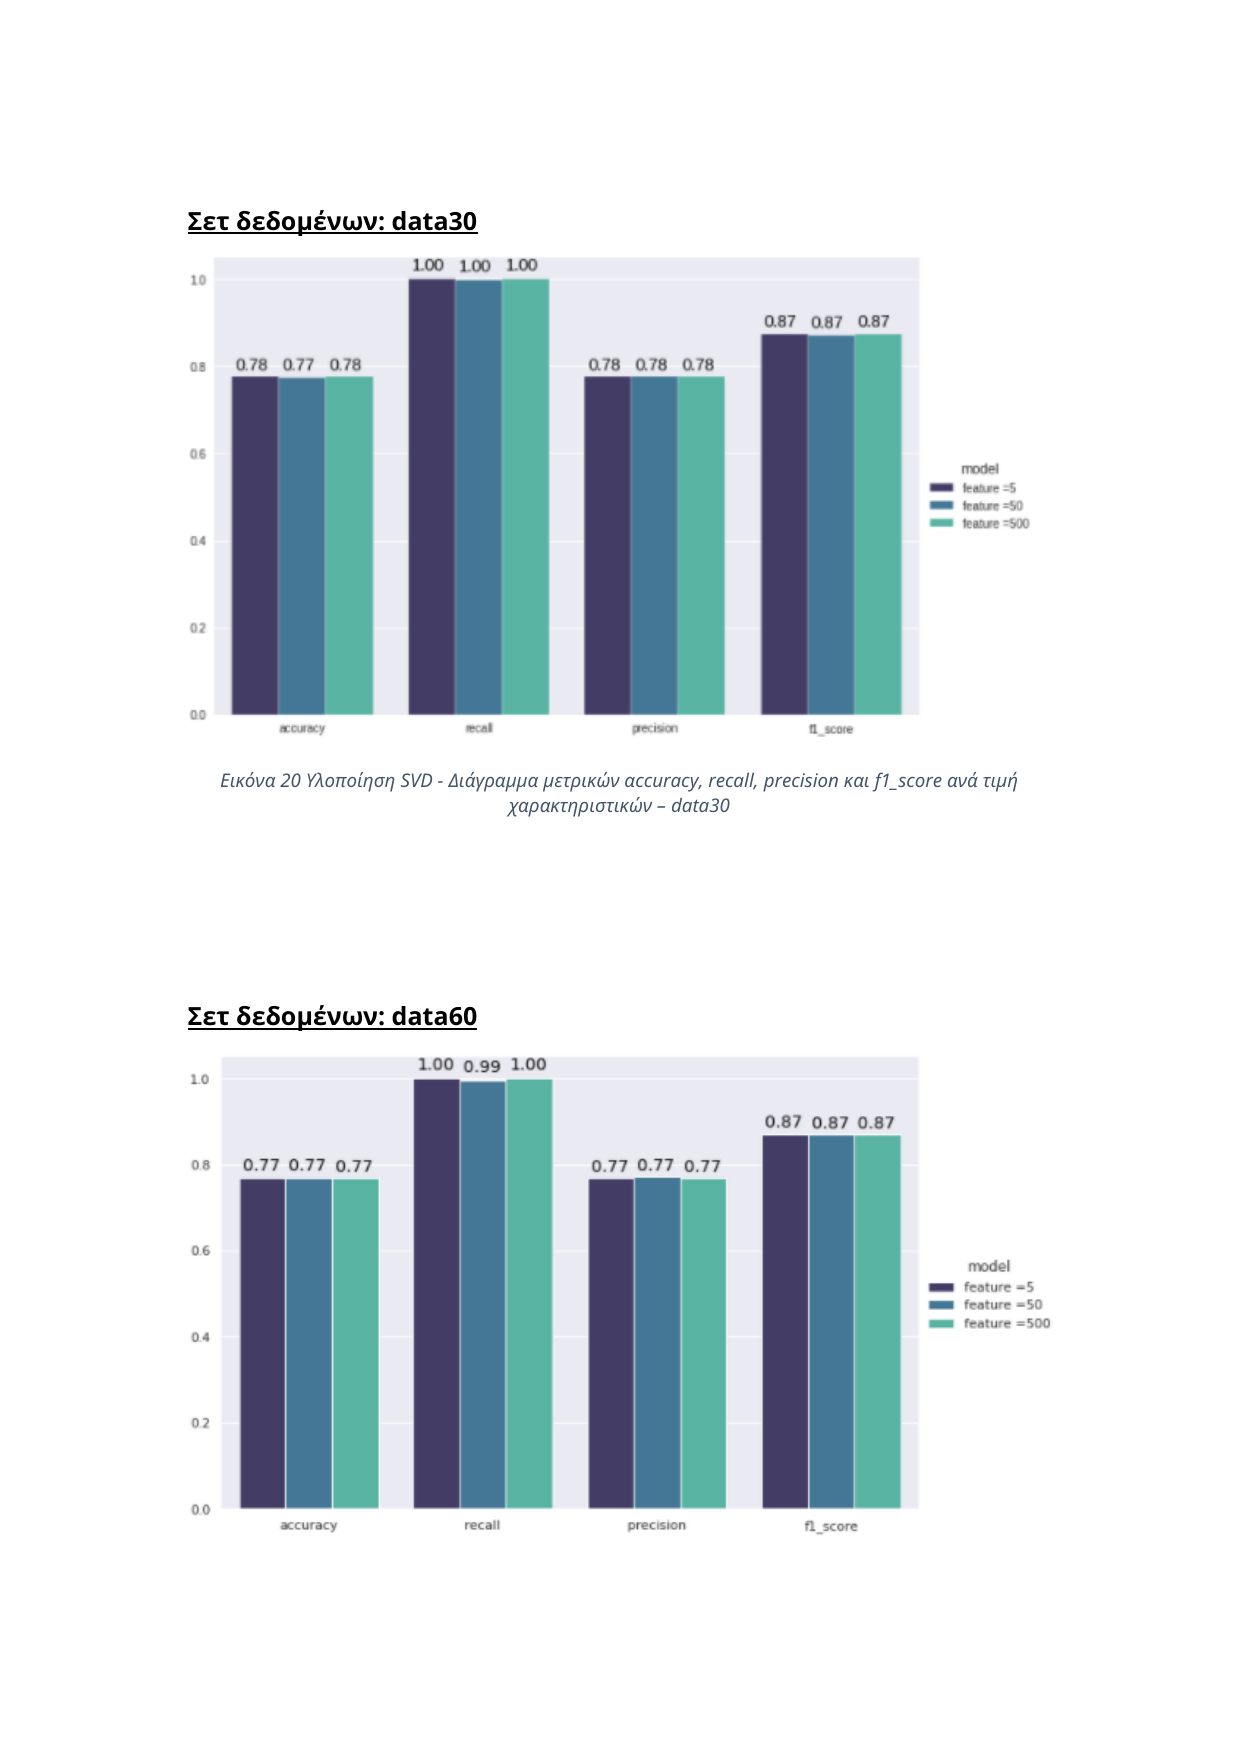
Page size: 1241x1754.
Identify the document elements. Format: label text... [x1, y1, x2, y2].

picture [187, 1052, 1053, 1540]
picture [187, 256, 1033, 748]
text Σετ δεδομένων: data30 [187, 203, 1053, 237]
text Σετ δεδομένων: data60 [187, 999, 1053, 1033]
text Εικόνα 20 Υλοποίηση SVD - Διάγραμμα μετρικών αccuracy, recall, precision και f1_score ανά τιμή χαρακτηριστικών – data30 [187, 767, 1053, 818]
